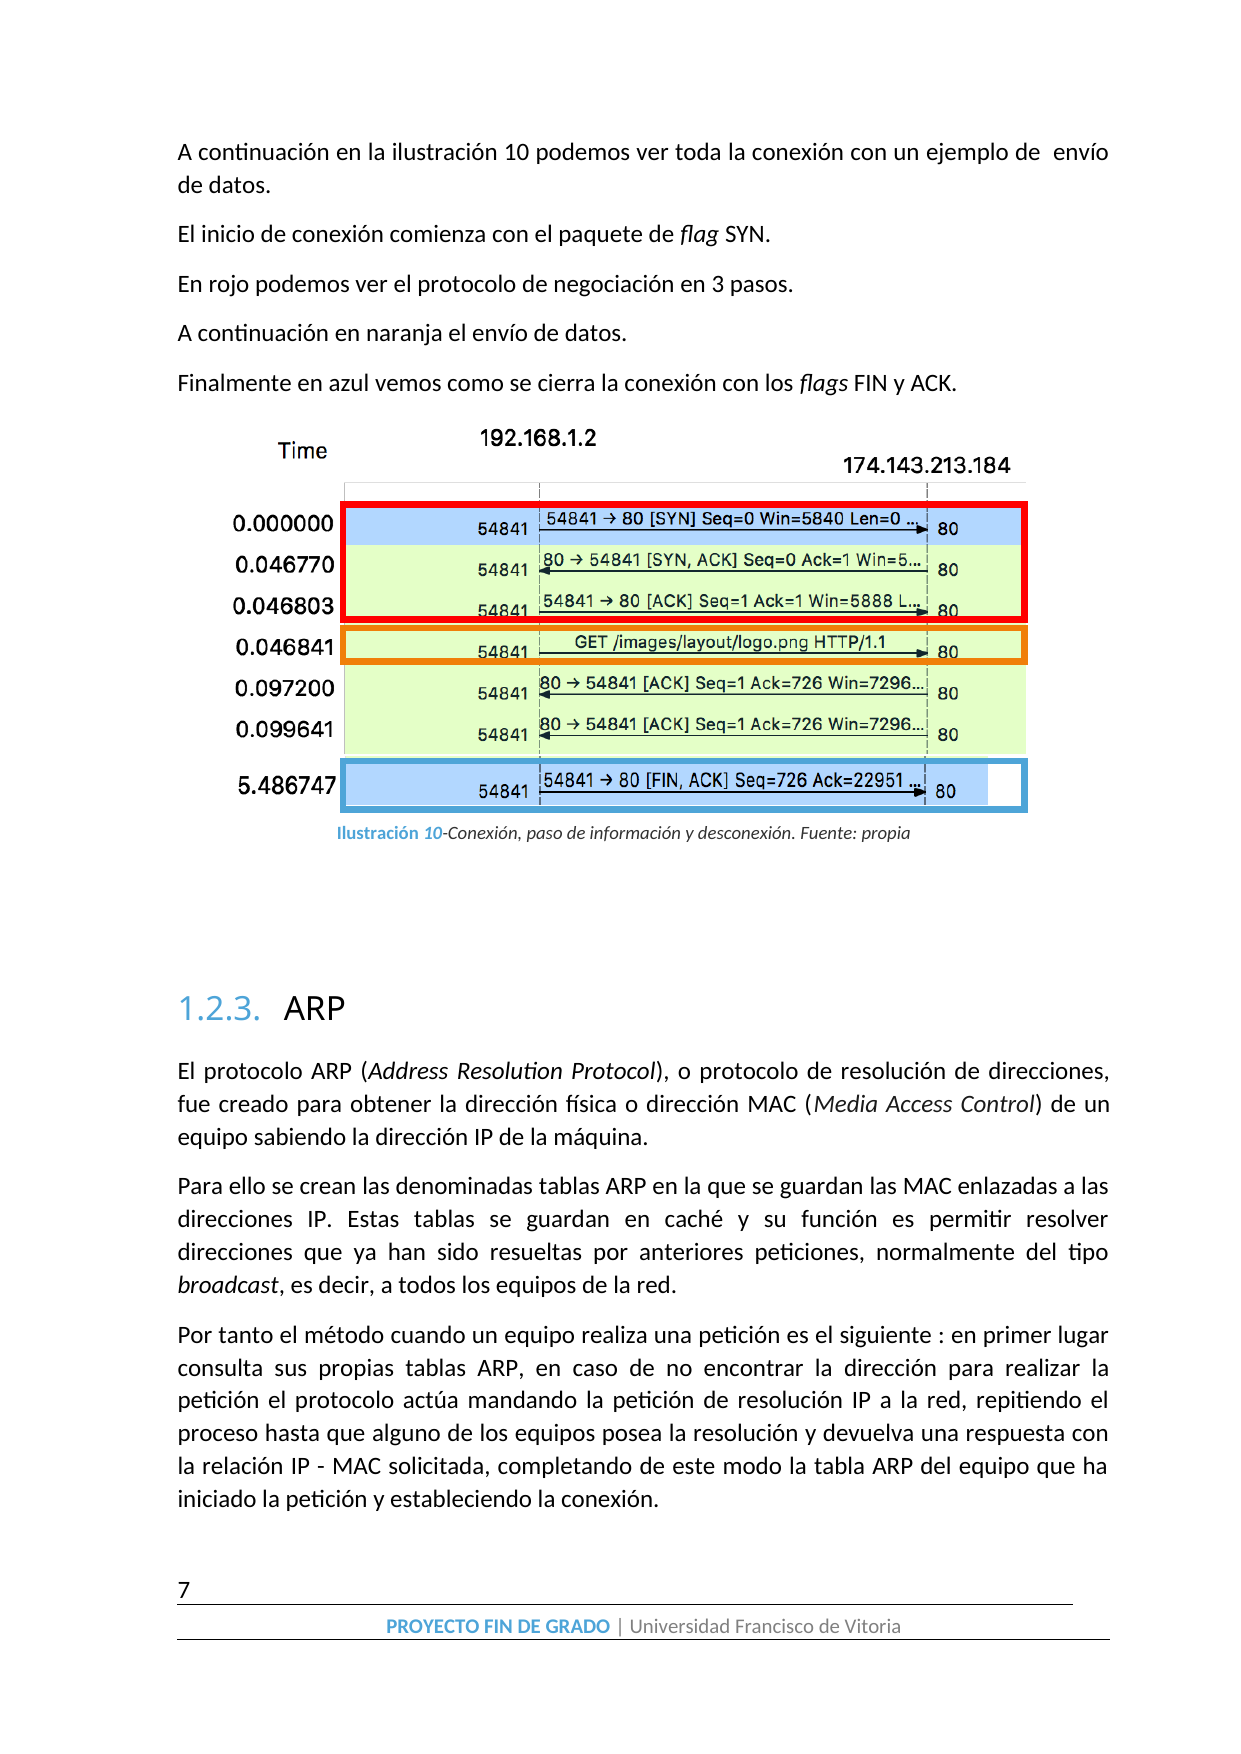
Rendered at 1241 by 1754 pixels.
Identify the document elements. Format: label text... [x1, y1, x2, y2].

picture [346, 631, 1021, 658]
picture [225, 416, 1026, 754]
picture [346, 764, 988, 805]
text A continuación en naranja el envío de datos. [177, 317, 1110, 348]
text El protocolo ARP (Address Resolution Protocol), o protocolo de resolución de direcciones, fue creado para obtener la dirección física o dirección MAC (Media Access Control) de un equipo sabiendo la dirección IP de la máquina. [177, 1055, 1110, 1151]
text Finalmente en azul vemos como se cierra la conexión con los flags FIN y ACK. [177, 367, 1110, 398]
text Para ello se crean las denominadas tablas ARP en la que se guardan las MAC enlazadas a las direcciones IP. Estas tablas se guardan en caché y su función es permitir resolver direcciones que ya han sido resueltas por anteriores peticiones, normalmente del tipo broadcast, es decir, a todos los equipos de la red. [177, 1170, 1110, 1300]
text En rojo podemos ver el protocolo de negociación en 3 pasos. [177, 268, 1110, 298]
text Por tanto el método cuando un equipo realiza una petición es el siguiente : en primer lugar consulta sus propias tablas ARP, en caso de no encontrar la dirección para realizar la petición el protocolo actúa mandando la petición de resolución IP a la red, repitiendo el proceso hasta que alguno de los equipos posea la resolución y devuelva una respuesta con la relación IP - MAC solicitada, completando de este modo la tabla ARP del equipo que ha iniciado la petición y estableciendo la conexión. [177, 1319, 1110, 1514]
text A continuación en la ilustración 10 podemos ver toda la conexión con un ejemplo de envío de datos. [177, 136, 1110, 199]
subtitle ARP [177, 984, 1110, 1030]
picture [235, 756, 988, 805]
picture [346, 508, 1021, 616]
text El inicio de conexión comienza con el paquete de flag SYN. [177, 218, 1110, 249]
